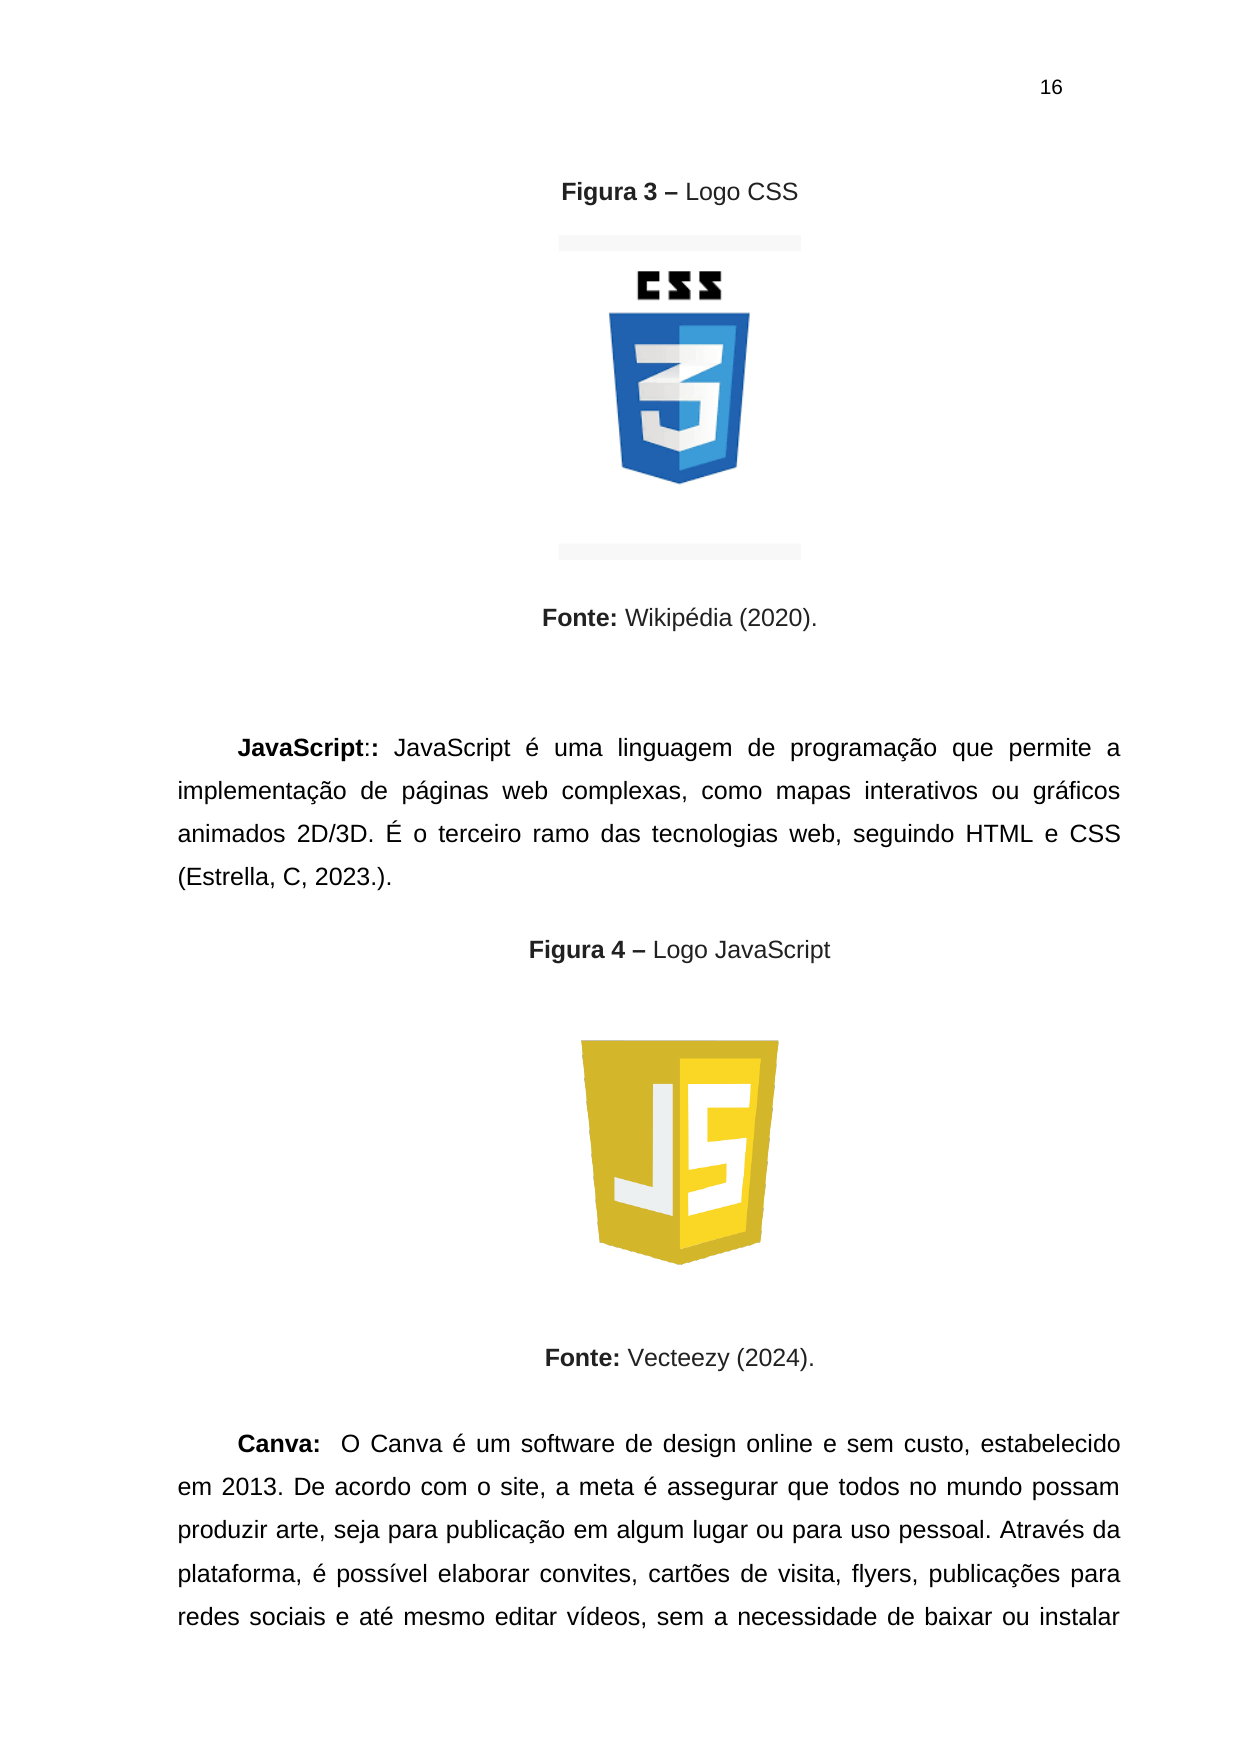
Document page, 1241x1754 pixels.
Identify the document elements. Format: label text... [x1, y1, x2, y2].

text Figura 3 – Logo CSS [177, 365, 1122, 394]
picture [533, 1194, 826, 1487]
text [177, 177, 1122, 249]
text JavaScript:: JavaScript é uma linguagem de programação que permite a implementação de páginas web complexas, como mapas interativos ou gráficos animados 2D/3D. É o terceiro ramo das tecnologias web, seguindo HTML e CSS (Estrella, C, 2023.). [177, 921, 1122, 1079]
text Figura 4 – Logo JavaScript [177, 1122, 1122, 1151]
text Fonte: Wikipédia (2020). [177, 791, 1122, 819]
text Fonte: Vecteezy (2024). [177, 1530, 1122, 1559]
picture [558, 422, 801, 747]
